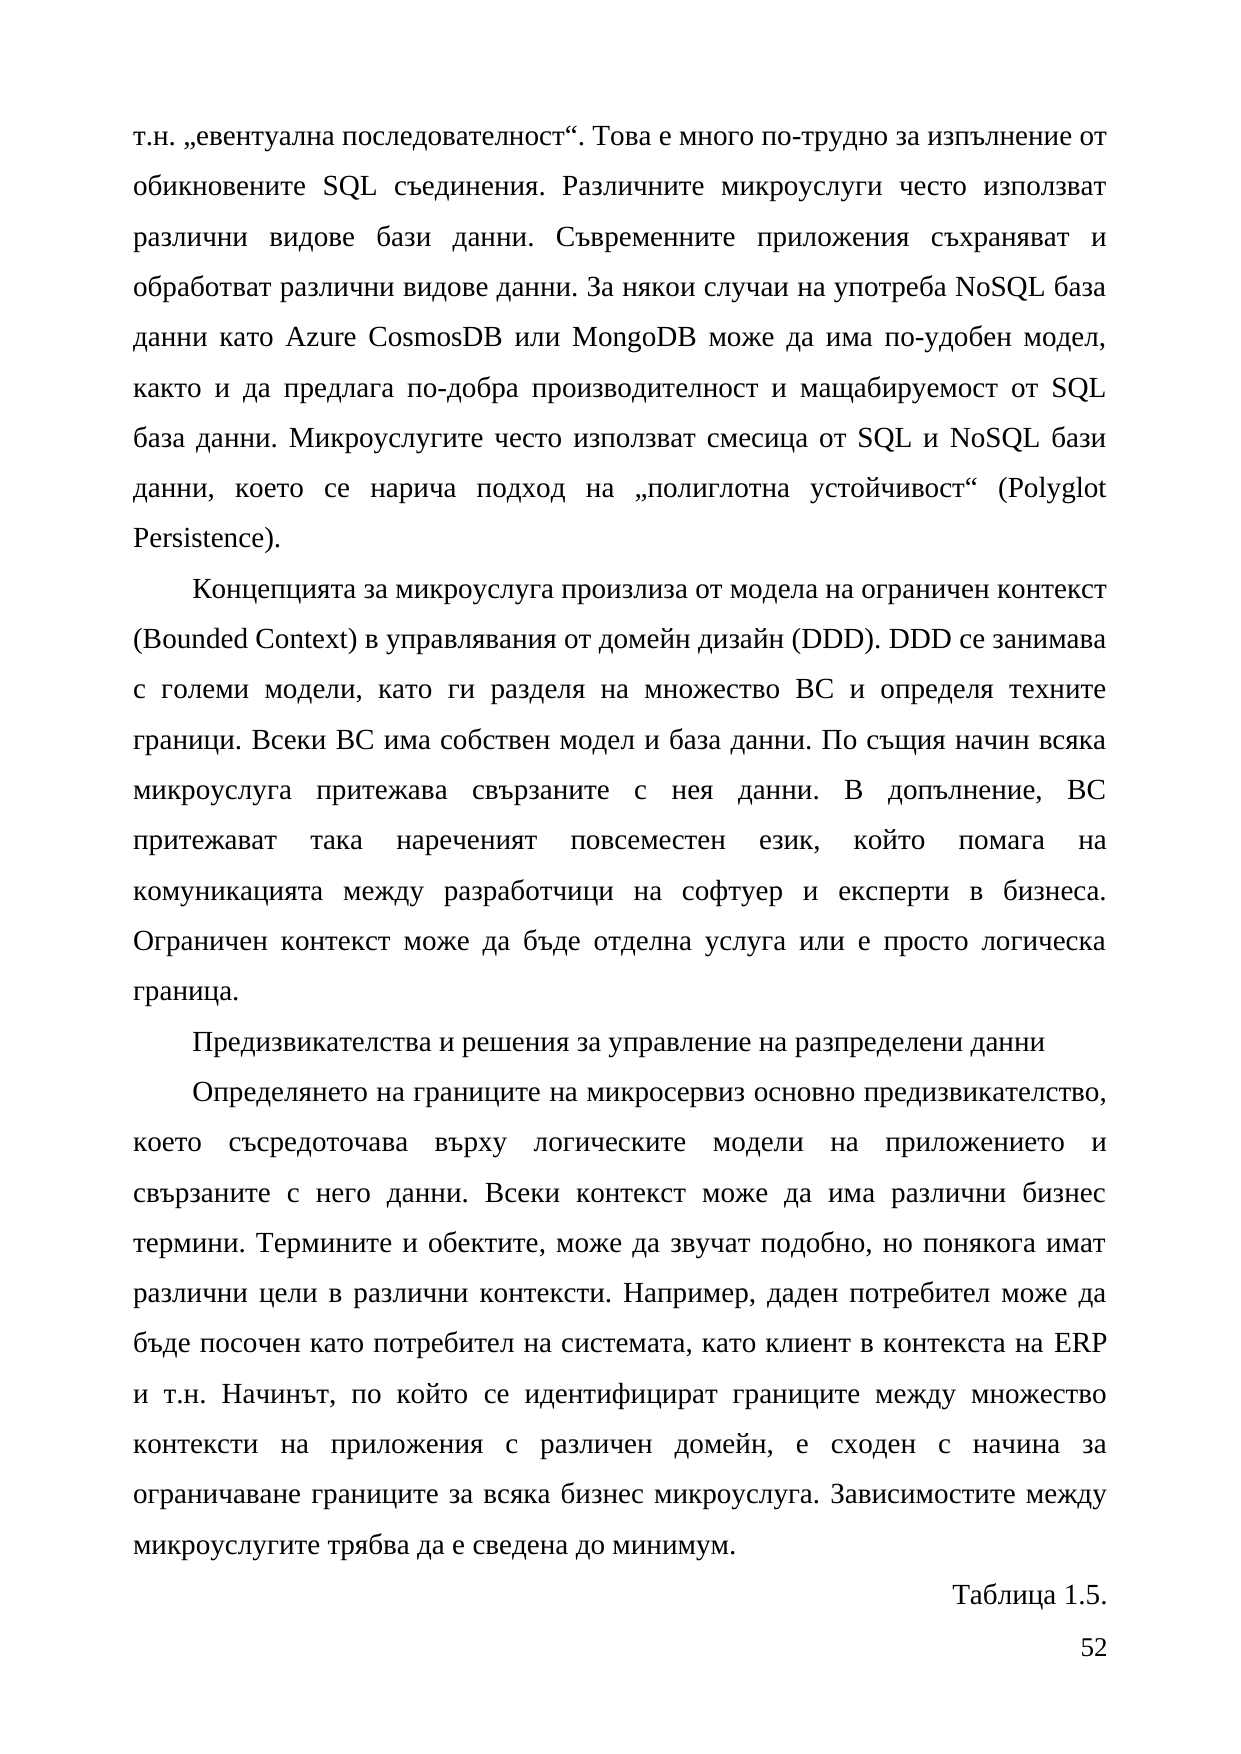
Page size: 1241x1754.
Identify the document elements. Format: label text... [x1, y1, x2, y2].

text Определянето на границите на микросервиз основно предизвикателство, което съсредоточава върху логическите модели на приложението и свързаните с него данни. Всеки контекст може да има различни бизнес термини. Термините и обектите, може да звучат подобно, но понякога имат различни цели в различни контексти. Например, даден потребител може да бъде посочен като потребител на системата, като клиент в контекста на ERP и т.н. Начинът, по който се идентифицират границите между множество контексти на приложения с различен домейн, е сходен с начина за ограничаване границите за всяка бизнес микроуслуга. Зависимостите между микроуслугите трябва да е сведена до минимум. [133, 1074, 1107, 1560]
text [133, 1577, 1107, 1611]
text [133, 118, 1107, 554]
text Предизвикателства и решения за управление на разпределени данни [133, 1024, 1107, 1057]
text Концепцията за микроуслуга произлиза от модела на ограничен контекст (Bounded Context) в управлявания от домейн дизайн (DDD). DDD се занимава с големи модели, като ги разделя на множество BC и определя техните граници. Всеки BC има собствен модел и база данни. По същия начин всяка микроуслуга притежава свързаните с нея данни. В допълнение, BC притежават така нареченият повсеместен език, който помага на комуникацията между разработчици на софтуер и експерти в бизнеса. Ограничен контекст може да бъде отделна услуга или е просто логическа граница. [133, 571, 1107, 1007]
